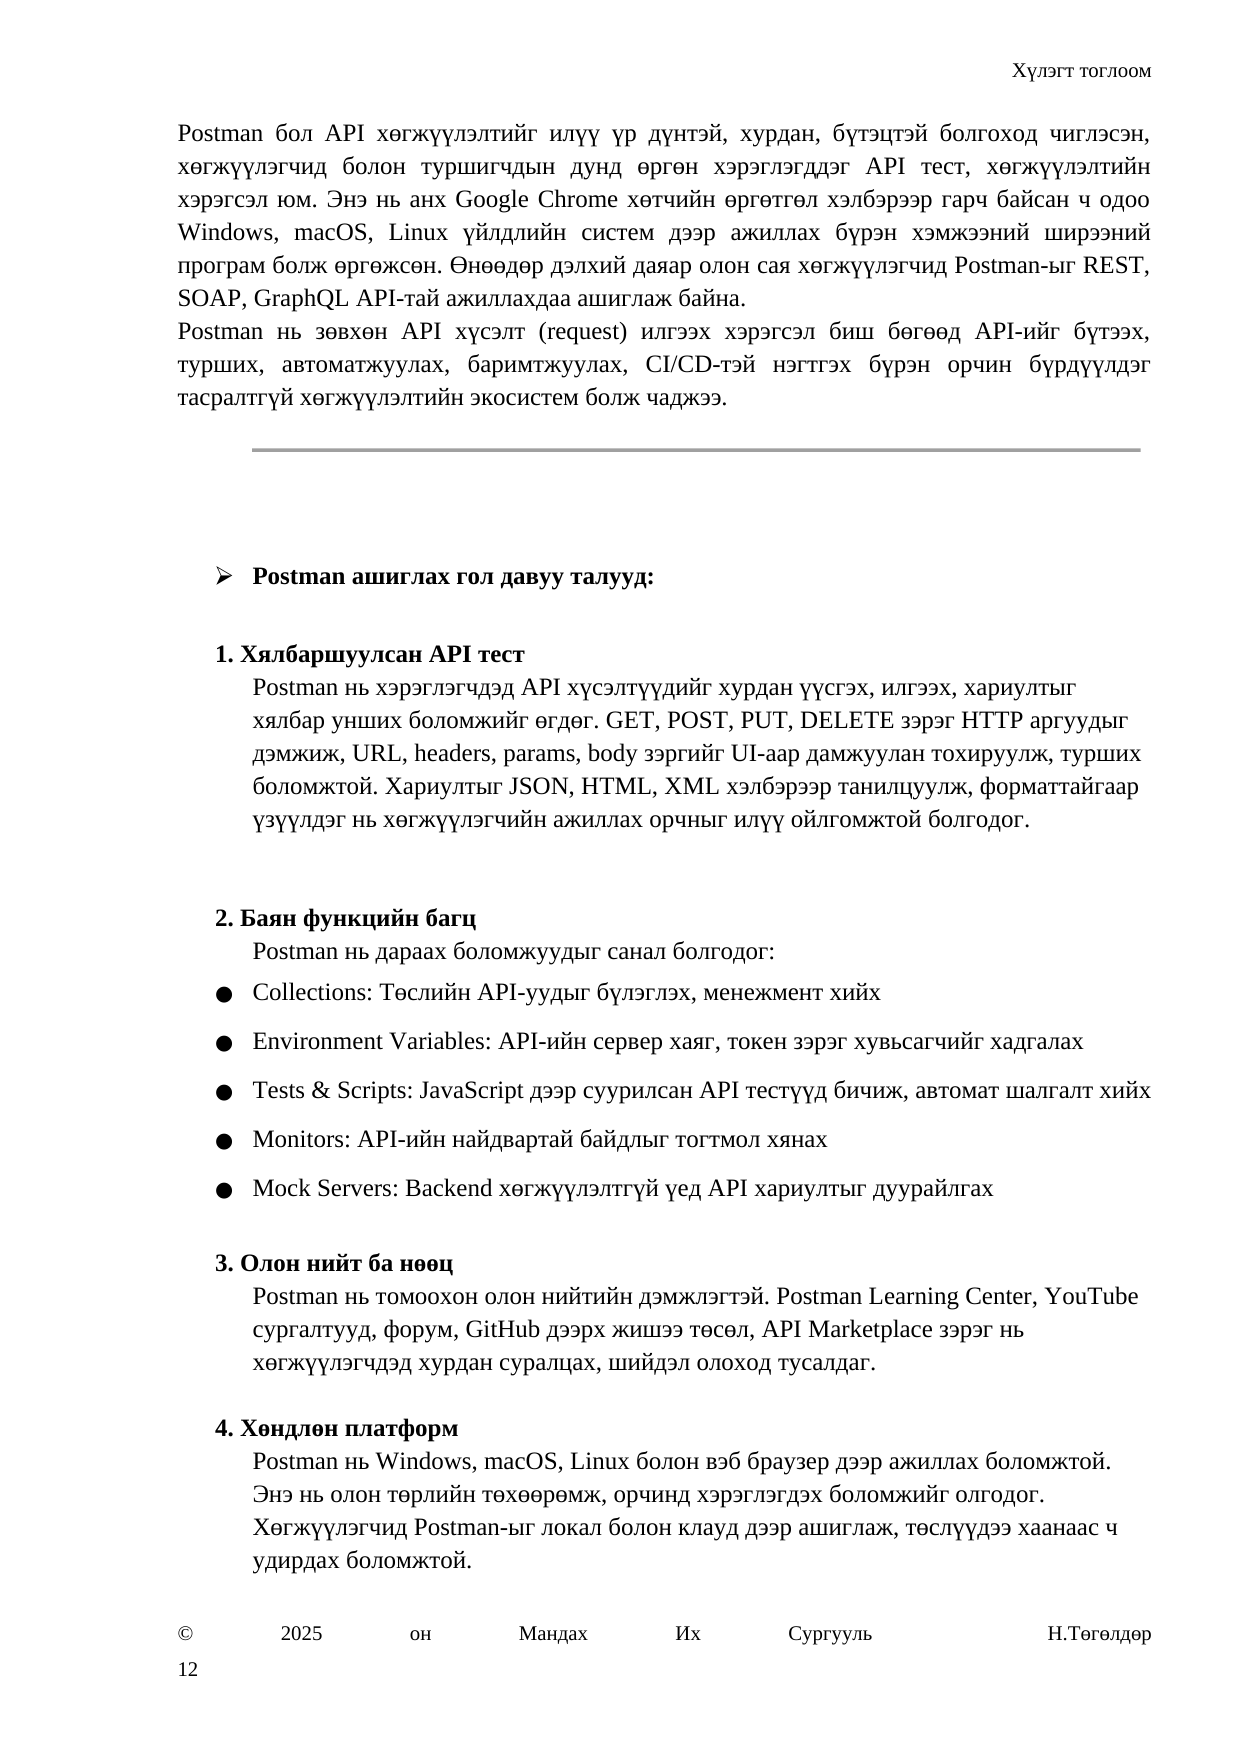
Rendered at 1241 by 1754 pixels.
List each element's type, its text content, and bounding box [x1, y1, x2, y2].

list Monitors: API-ийн найдвартай байдлыг тогтмол хянах [215, 1117, 1152, 1159]
list Postman ашиглах гол давуу талууд: [215, 547, 1152, 599]
text Postman бол API хөгжүүлэлтийг илүү үр дүнтэй, хурдан, бүтэцтэй болгоход чиглэсэн, хөгжүүлэгчид болон туршигчдын дунд өргөн хэрэглэгддэг API тест, хөгжүүлэлтийн хэрэгсэл юм. Энэ нь анх Google Chrome хөтчийн өргөтгөл хэлбэрээр гарч байсан ч одоо Windows, macOS, Linux үйлдлийн систем дээр ажиллах бүрэн хэмжээний ширээний програм болж өргөжсөн. Өнөөдөр дэлхий даяар олон сая хөгжүүлэгчид Postman-ыг REST, SOAP, GraphQL API-тай ажиллахдаа ашиглаж байна. [177, 118, 1152, 312]
list Mock Servers: Backend хөгжүүлэлтгүй үед API хариултыг дуурайлгах [215, 1166, 1152, 1208]
text Postman нь зөвхөн API хүсэлт (request) илгээх хэрэгсэл биш бөгөөд API-ийг бүтээх, турших, автоматжуулах, баримтжуулах, CI/CD-тэй нэгтгэх бүрэн орчин бүрдүүлдэг тасралтгүй хөгжүүлэлтийн экосистем болж чаджээ. [177, 316, 1152, 411]
text Postman нь хэрэглэгчдэд API хүсэлтүүдийг хурдан үүсгэх, илгээх, хариултыг хялбар унших боломжийг өгдөг. GET, POST, PUT, DELETE зэрэг HTTP аргуудыг дэмжиж, URL, headers, params, body зэргийг UI-аар дамжуулан тохируулж, турших боломжтой. Хариултыг JSON, HTML, XML хэлбэрээр танилцуулж, форматтайгаар үзүүлдэг нь хөгжүүлэгчийн ажиллах орчныг илүү ойлгомжтой болгодог. [252, 672, 1152, 833]
text Postman нь дараах боломжуудыг санал болгодог: [252, 936, 1152, 965]
text 3. Олон нийт ба нөөц [215, 1248, 1152, 1277]
list Environment Variables: API-ийн сервер хаяг, токен зэрэг хувьсагчийг хадгалах [215, 1018, 1152, 1061]
text Postman нь томоохон олон нийтийн дэмжлэгтэй. Postman Learning Center, YouTube сургалтууд, форум, GitHub дээрх жишээ төсөл, API Marketplace зэрэг нь хөгжүүлэгчдэд хурдан суралцах, шийдэл олоход тусалдаг. [252, 1281, 1152, 1376]
text Postman нь Windows, macOS, Linux болон вэб браузер дээр ажиллах боломжтой. Энэ нь олон төрлийн төхөөрөмж, орчинд хэрэглэгдэх боломжийг олгодог. Хөгжүүлэгчид Postman-ыг локал болон клауд дээр ашиглаж, төслүүдээ хаанаас ч удирдах боломжтой. [252, 1446, 1152, 1574]
list 1. Хялбаршуулсан API тест [177, 639, 1152, 668]
list 2. Баян функцийн багц [177, 903, 1152, 932]
list 4. Хөндлөн платформ [177, 1413, 1152, 1442]
list Tests & Scripts: JavaScript дээр суурилсан API тестүүд бичиж, автомат шалгалт хийх [215, 1068, 1152, 1110]
list Collections: Төслийн API-уудыг бүлэглэх, менежмент хийх [215, 969, 1152, 1012]
